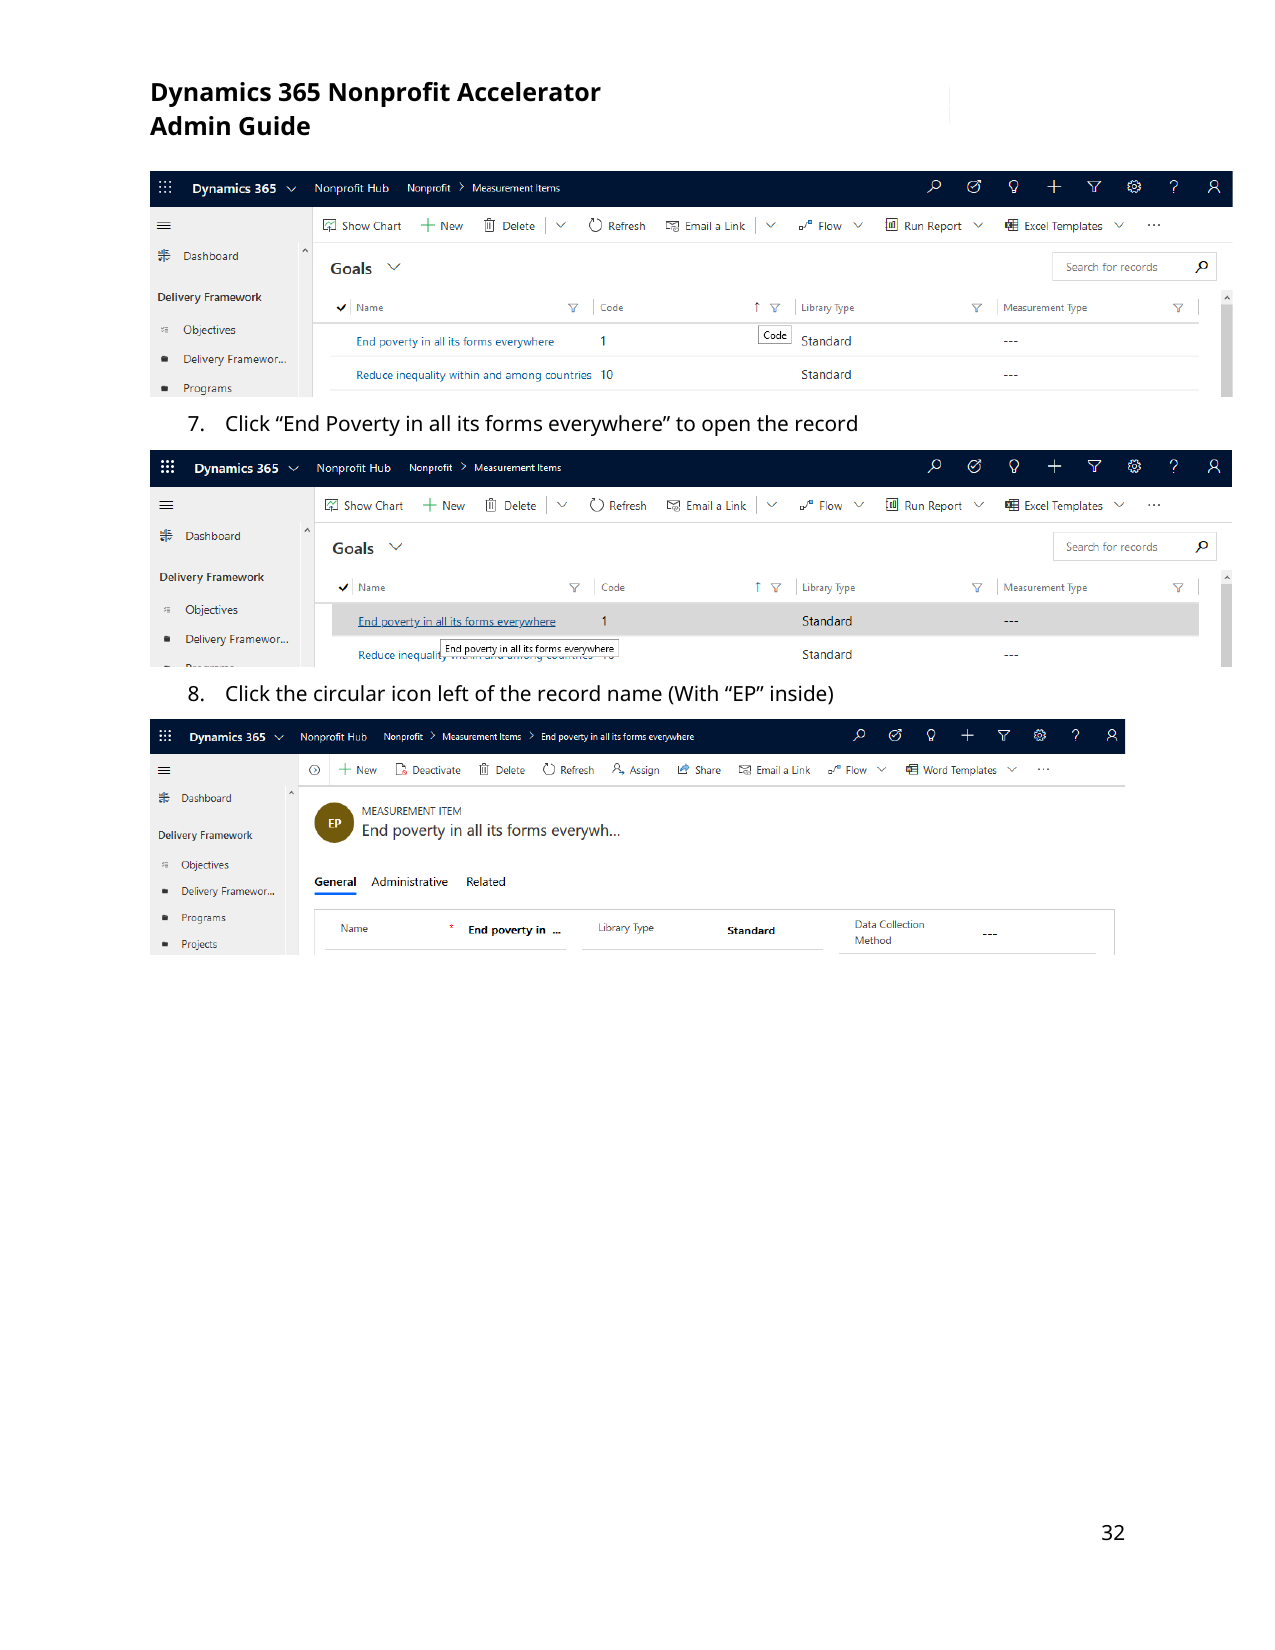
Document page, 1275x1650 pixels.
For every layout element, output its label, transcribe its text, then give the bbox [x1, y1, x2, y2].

list Click “End Poverty in all its forms everywhere” to open the record [187, 409, 1125, 437]
picture [150, 171, 1233, 397]
picture [150, 719, 1125, 955]
list Click the circular icon left of the record name (With “EP” inside) [187, 679, 1125, 707]
picture [150, 450, 1232, 667]
